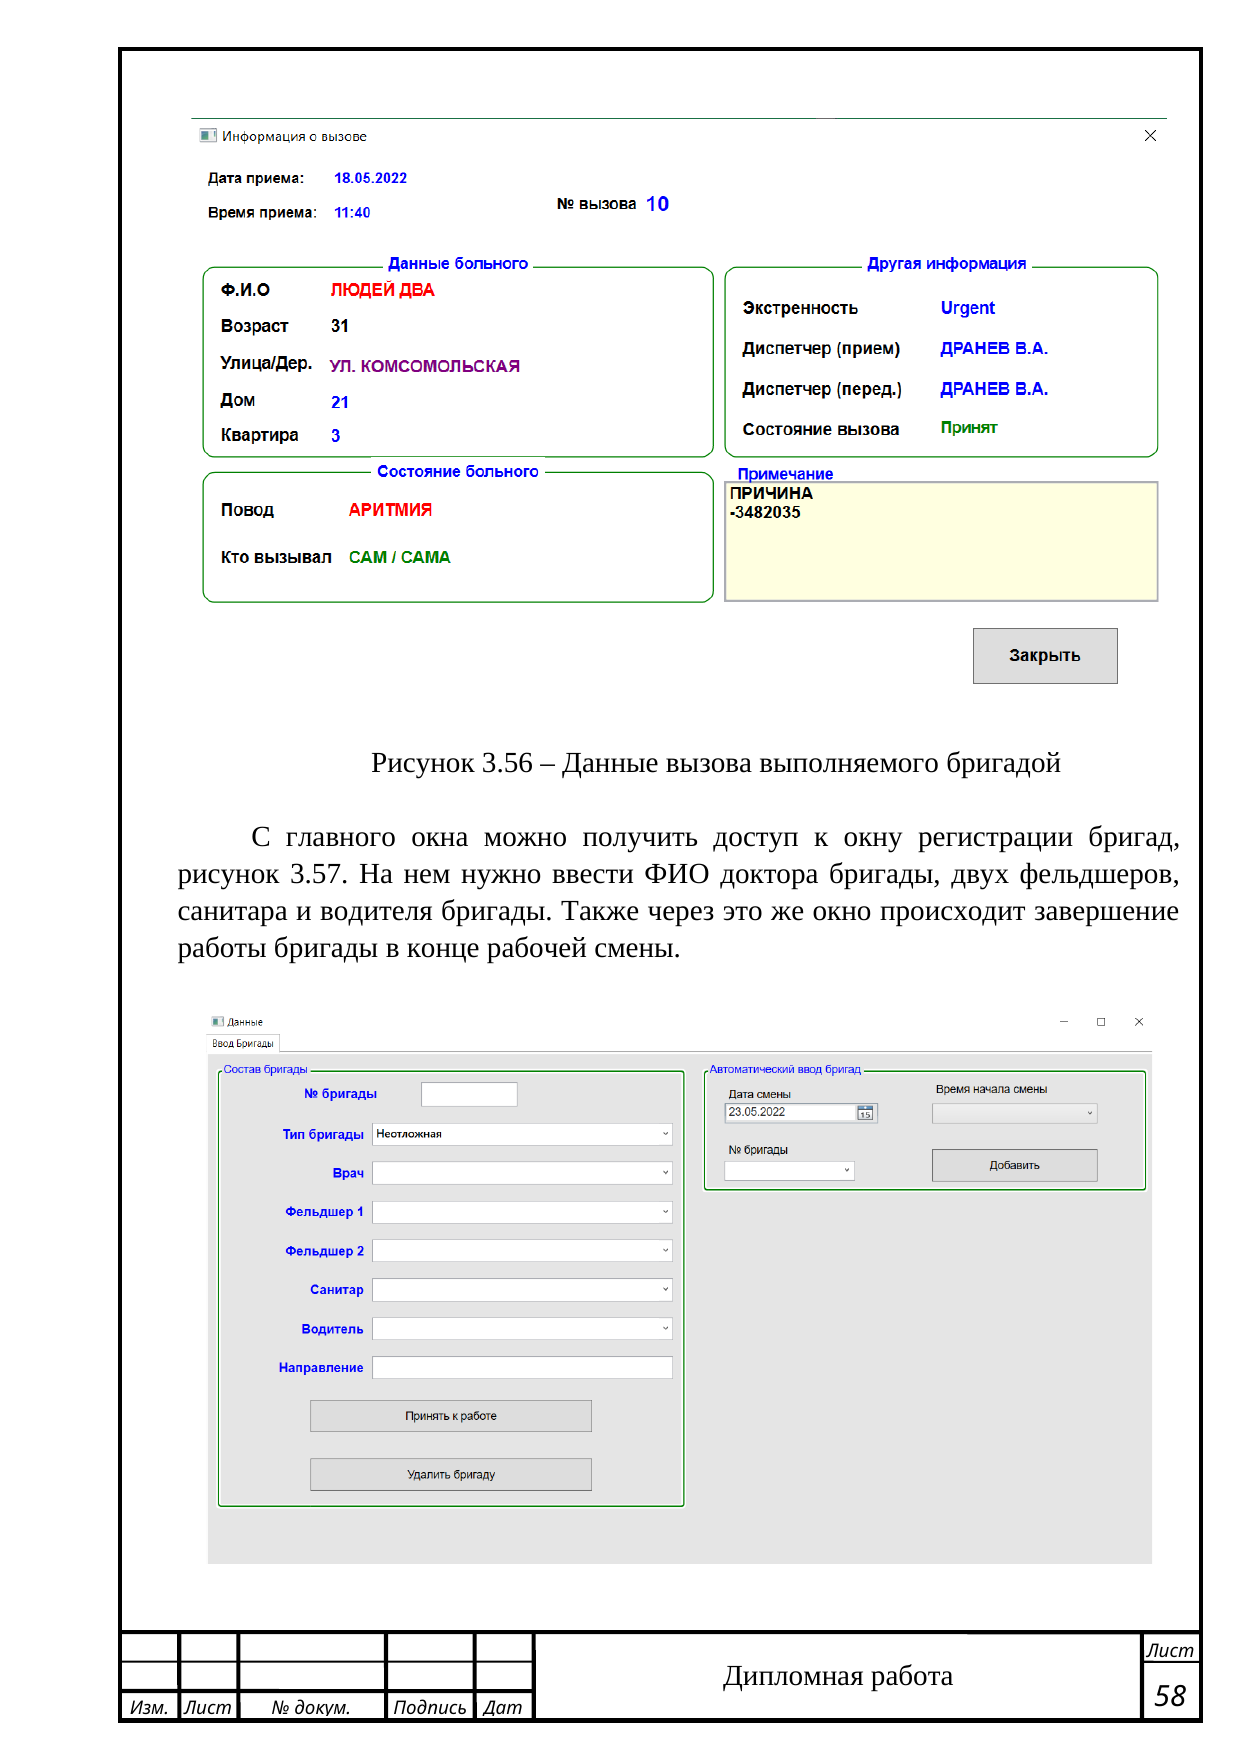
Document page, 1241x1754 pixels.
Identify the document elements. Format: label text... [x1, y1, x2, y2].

picture [206, 1010, 1153, 1564]
text С главного окна можно получить доступ к окну регистрации бригад, рисунок 3.57. На нем нужно ввести ФИО доктора бригады, двух фельдшеров, санитара и водителя бригады. Также через это же окно происходит завершение работы бригады в конце рабочей смены. [177, 819, 1181, 963]
text Рисунок 3.56 – Данные вызова выполняемого бригадой [177, 745, 1181, 779]
picture [191, 118, 1167, 706]
